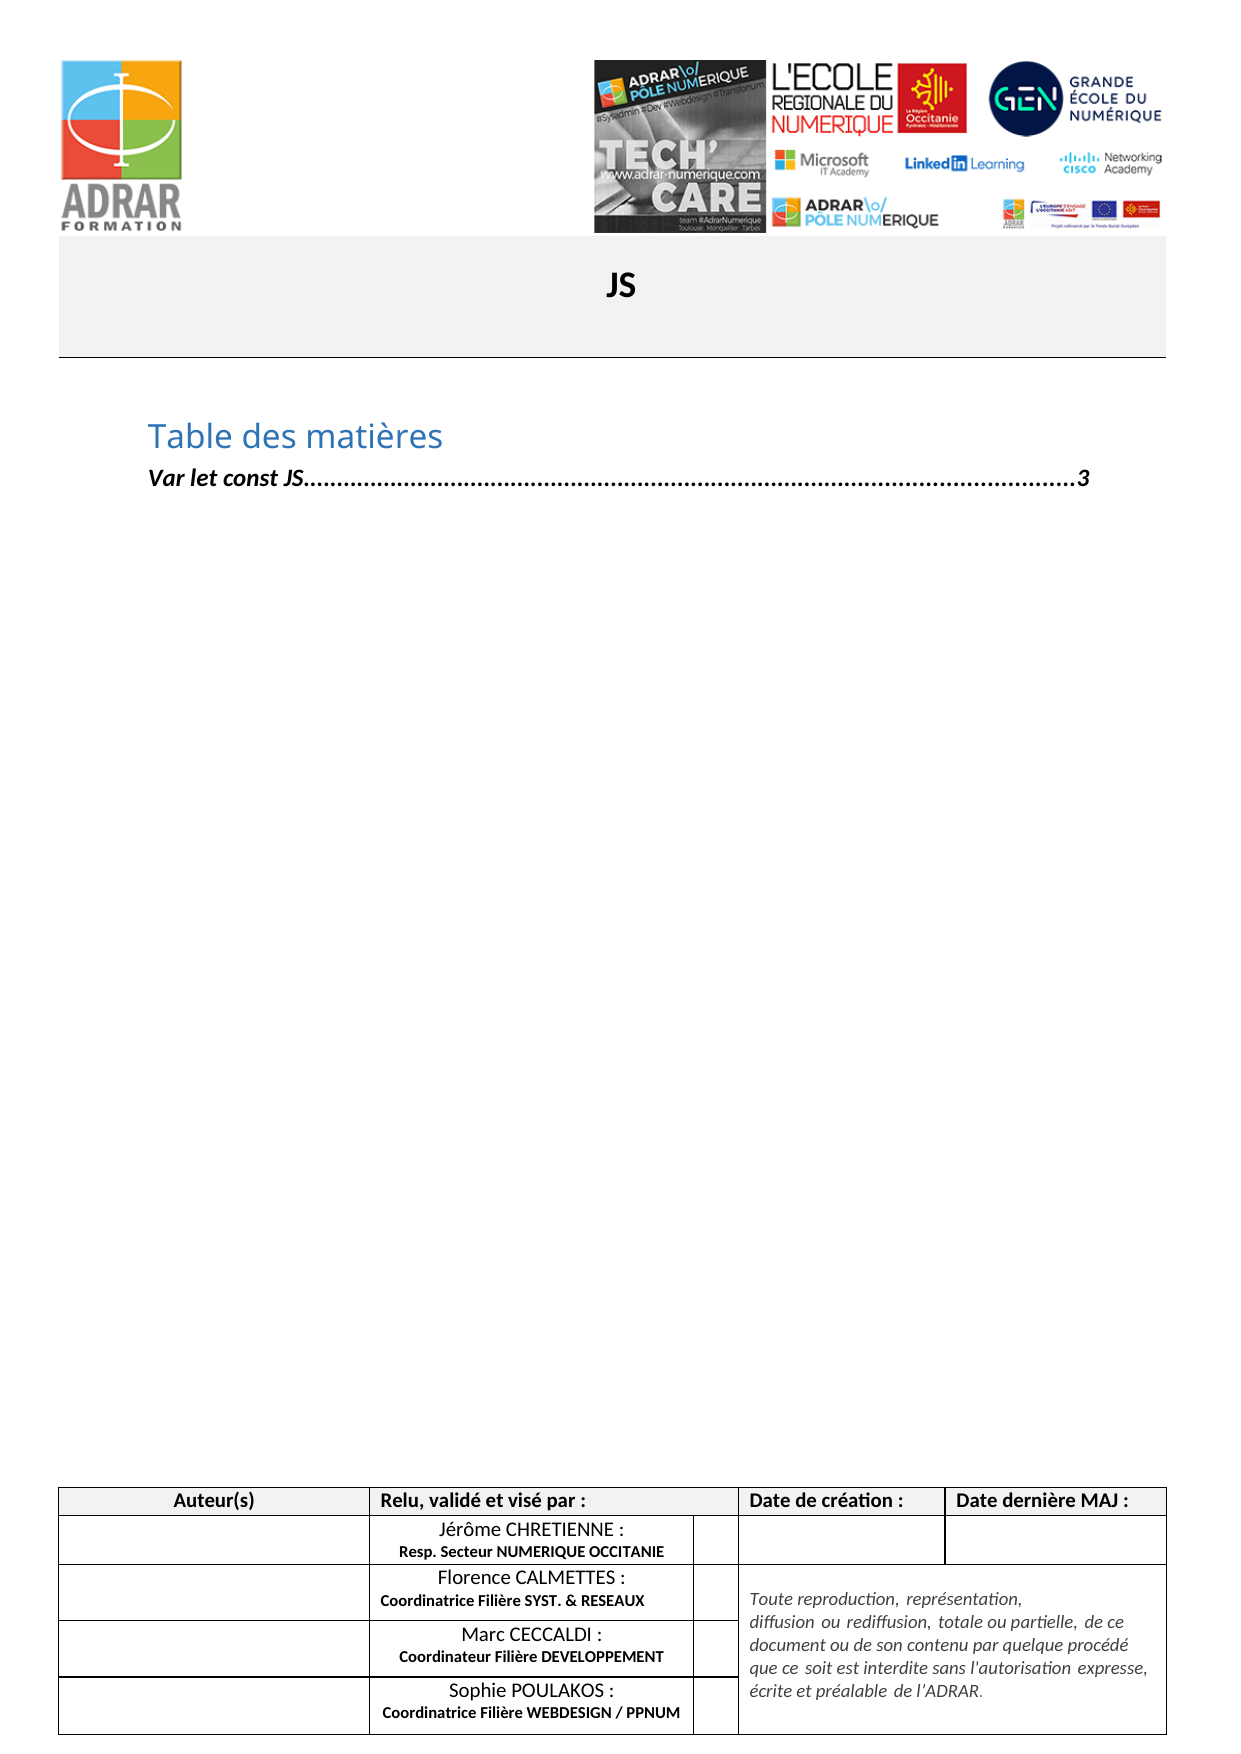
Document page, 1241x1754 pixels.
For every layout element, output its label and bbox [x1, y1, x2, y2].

picture [594, 60, 1166, 233]
picture [61, 58, 183, 233]
